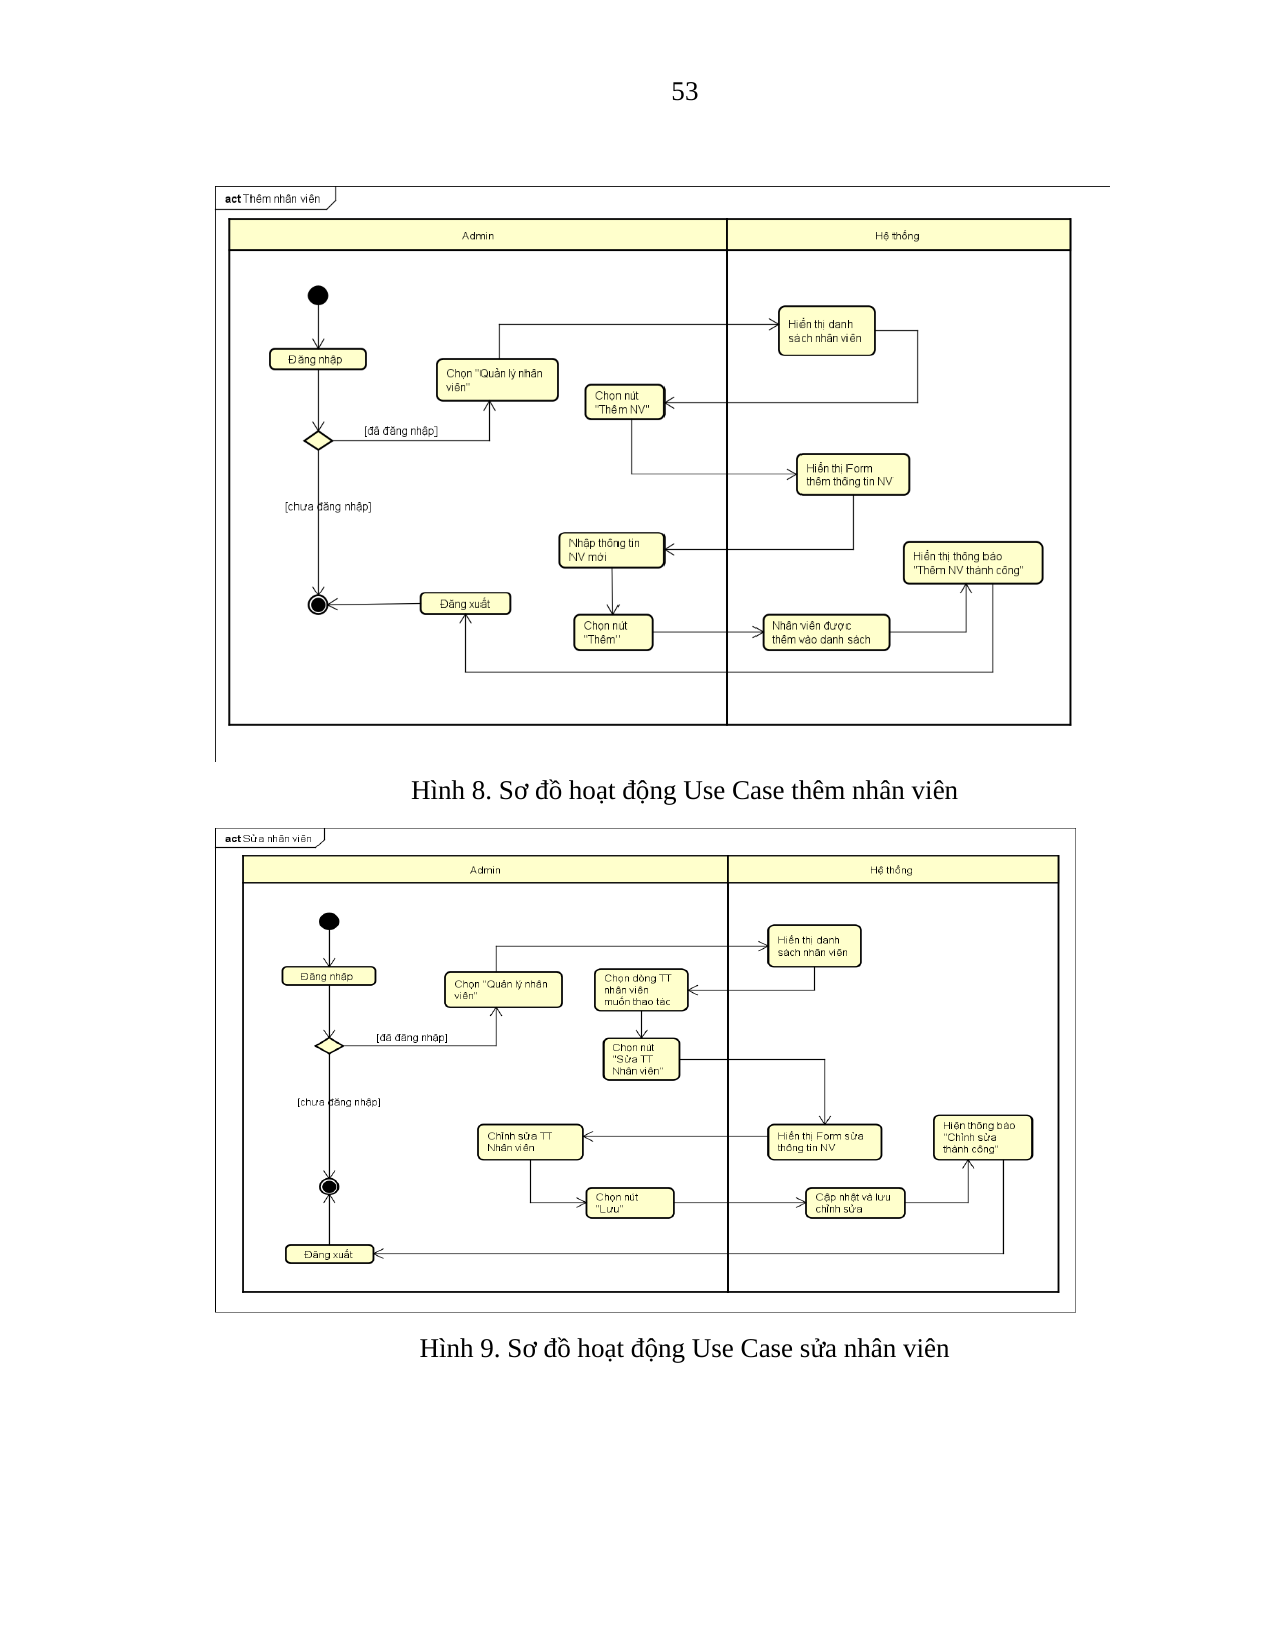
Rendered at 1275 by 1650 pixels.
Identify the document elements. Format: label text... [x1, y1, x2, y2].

picture [206, 177, 1110, 762]
picture [206, 820, 1084, 1320]
text Hình 8. Sơ đồ hoạt động Use Case thêm nhân viên [207, 774, 1162, 805]
text Hình 9. Sơ đồ hoạt động Use Case sửa nhân viên [207, 1332, 1162, 1363]
